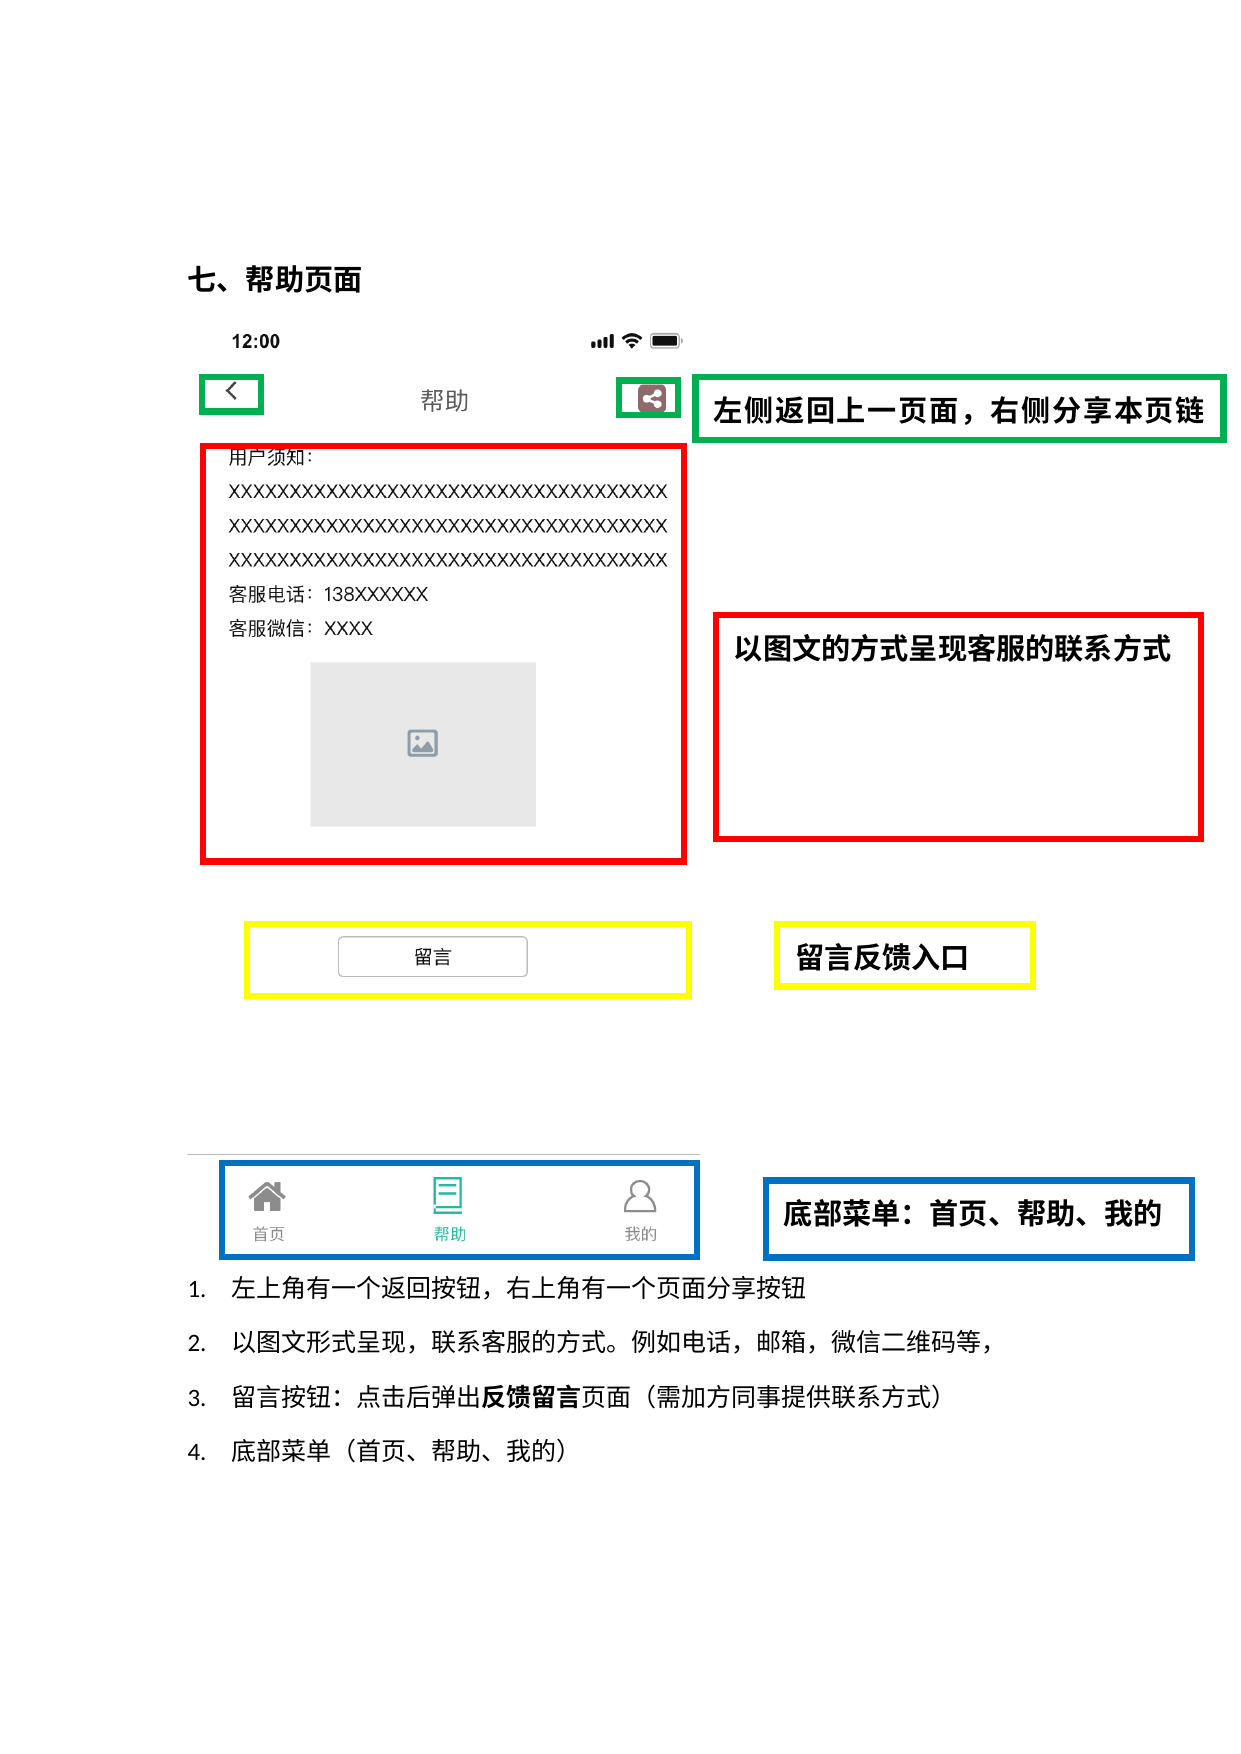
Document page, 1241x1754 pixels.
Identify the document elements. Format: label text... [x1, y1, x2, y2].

text 七、帮助页面 [187, 257, 1053, 299]
list 以图文形式呈现，联系客服的方式。例如电话，邮箱，微信二维码等， [187, 1323, 1053, 1359]
list 左上角有一个返回按钮，右上角有一个页面分享按钮 [187, 1268, 1053, 1305]
picture [187, 320, 700, 1256]
list 底部菜单（首页、帮助、我的） [187, 1432, 1053, 1468]
picture [225, 1166, 694, 1254]
list 留言按钮：点击后弹出反馈留言页面（需加方同事提供联系方式） [187, 1377, 1053, 1413]
